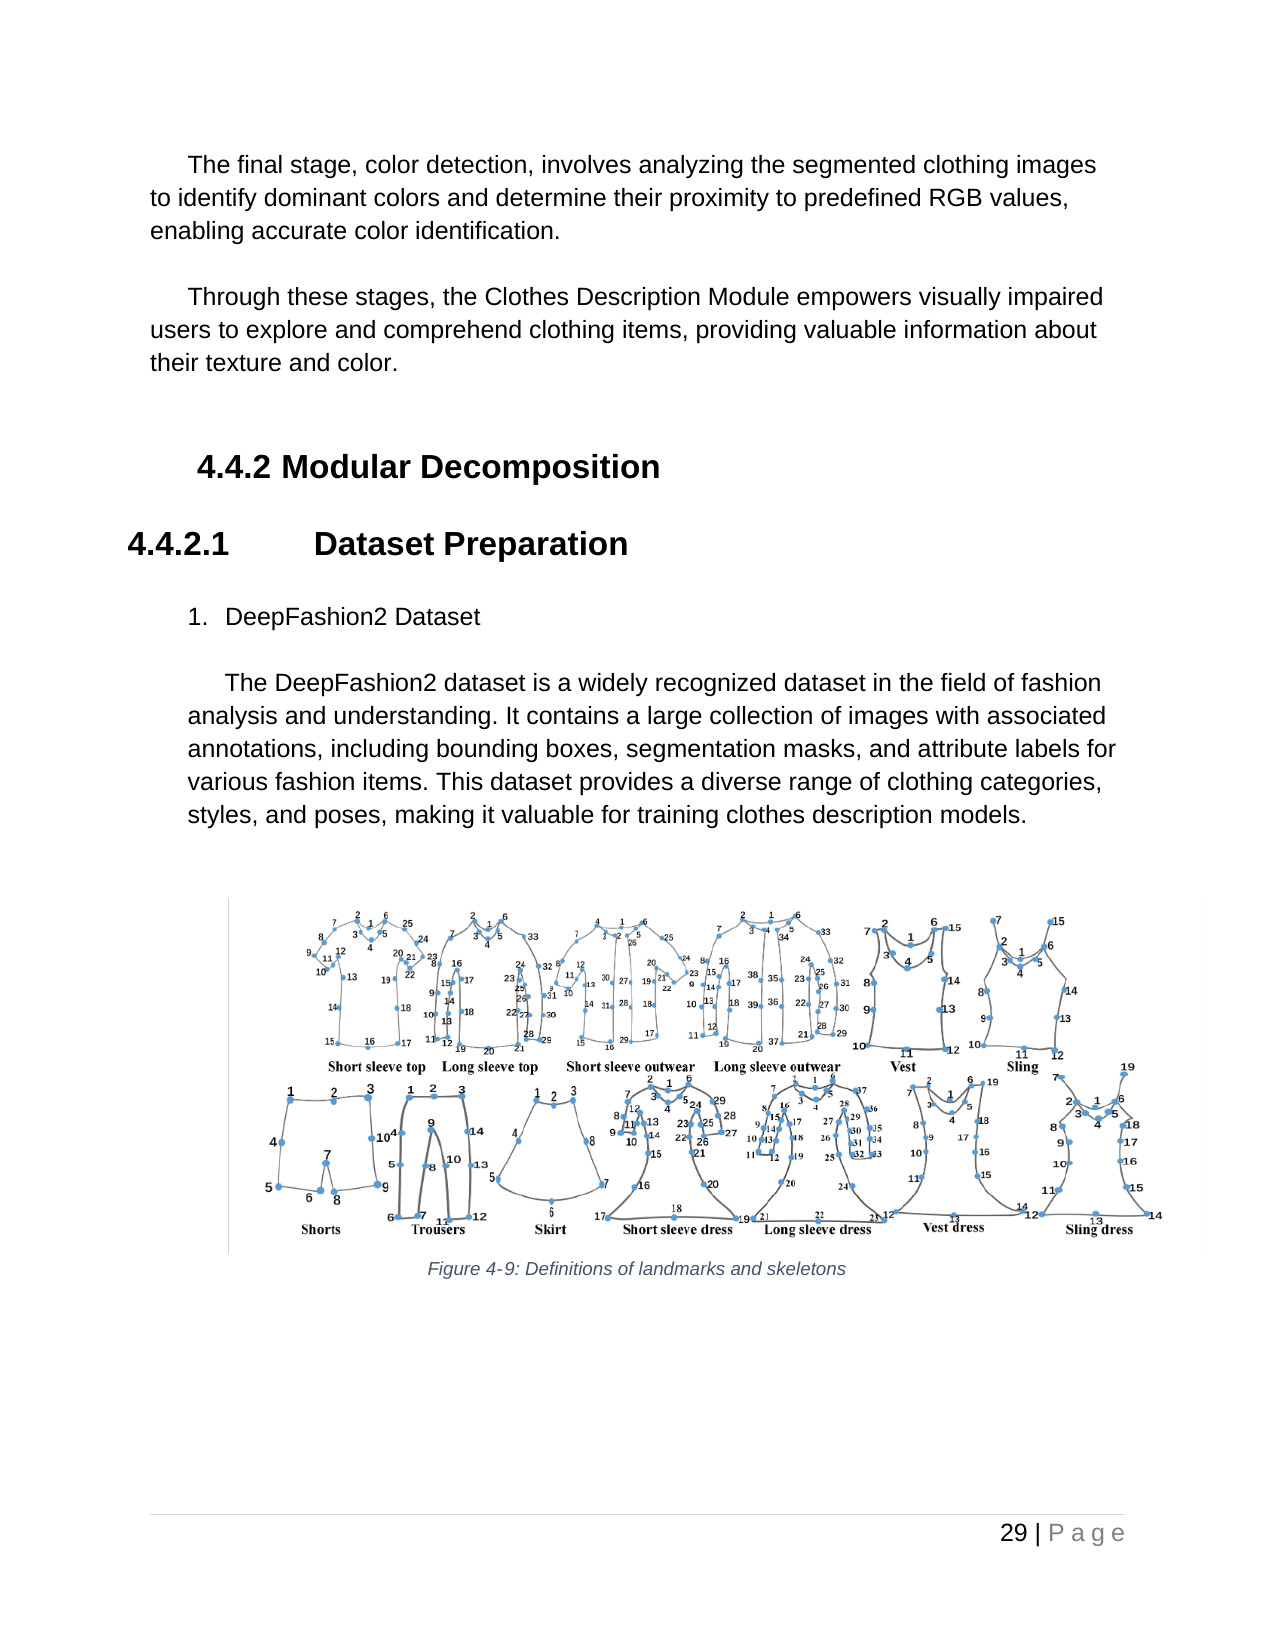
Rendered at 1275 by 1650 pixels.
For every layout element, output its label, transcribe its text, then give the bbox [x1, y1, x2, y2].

text Figure ‎4-9: Definitions of landmarks and skeletons [150, 1257, 1125, 1279]
text The final stage, color detection, involves analyzing the segmented clothing images to identify dominant colors and determine their proximity to predefined RGB values, enabling accurate color identification. [150, 150, 1125, 245]
text Through these stages, the Clothes Description Module empowers visually impaired users to explore and comprehend clothing items, providing valuable information about their texture and color. [150, 282, 1125, 377]
text The DeepFashion2 dataset is a widely recognized dataset in the field of fashion analysis and understanding. It contains a large collection of images with associated annotations, including bounding boxes, segmentation masks, and attribute labels for various fashion items. This dataset provides a diverse range of clothing categories, styles, and poses, making it valuable for training clothes description models. [187, 668, 1125, 828]
subtitle Modular Decomposition [197, 447, 1125, 486]
picture [225, 898, 1200, 1254]
list DeepFashion2 Dataset [187, 602, 1125, 630]
subtitle Dataset Preparation [229, 524, 1125, 563]
